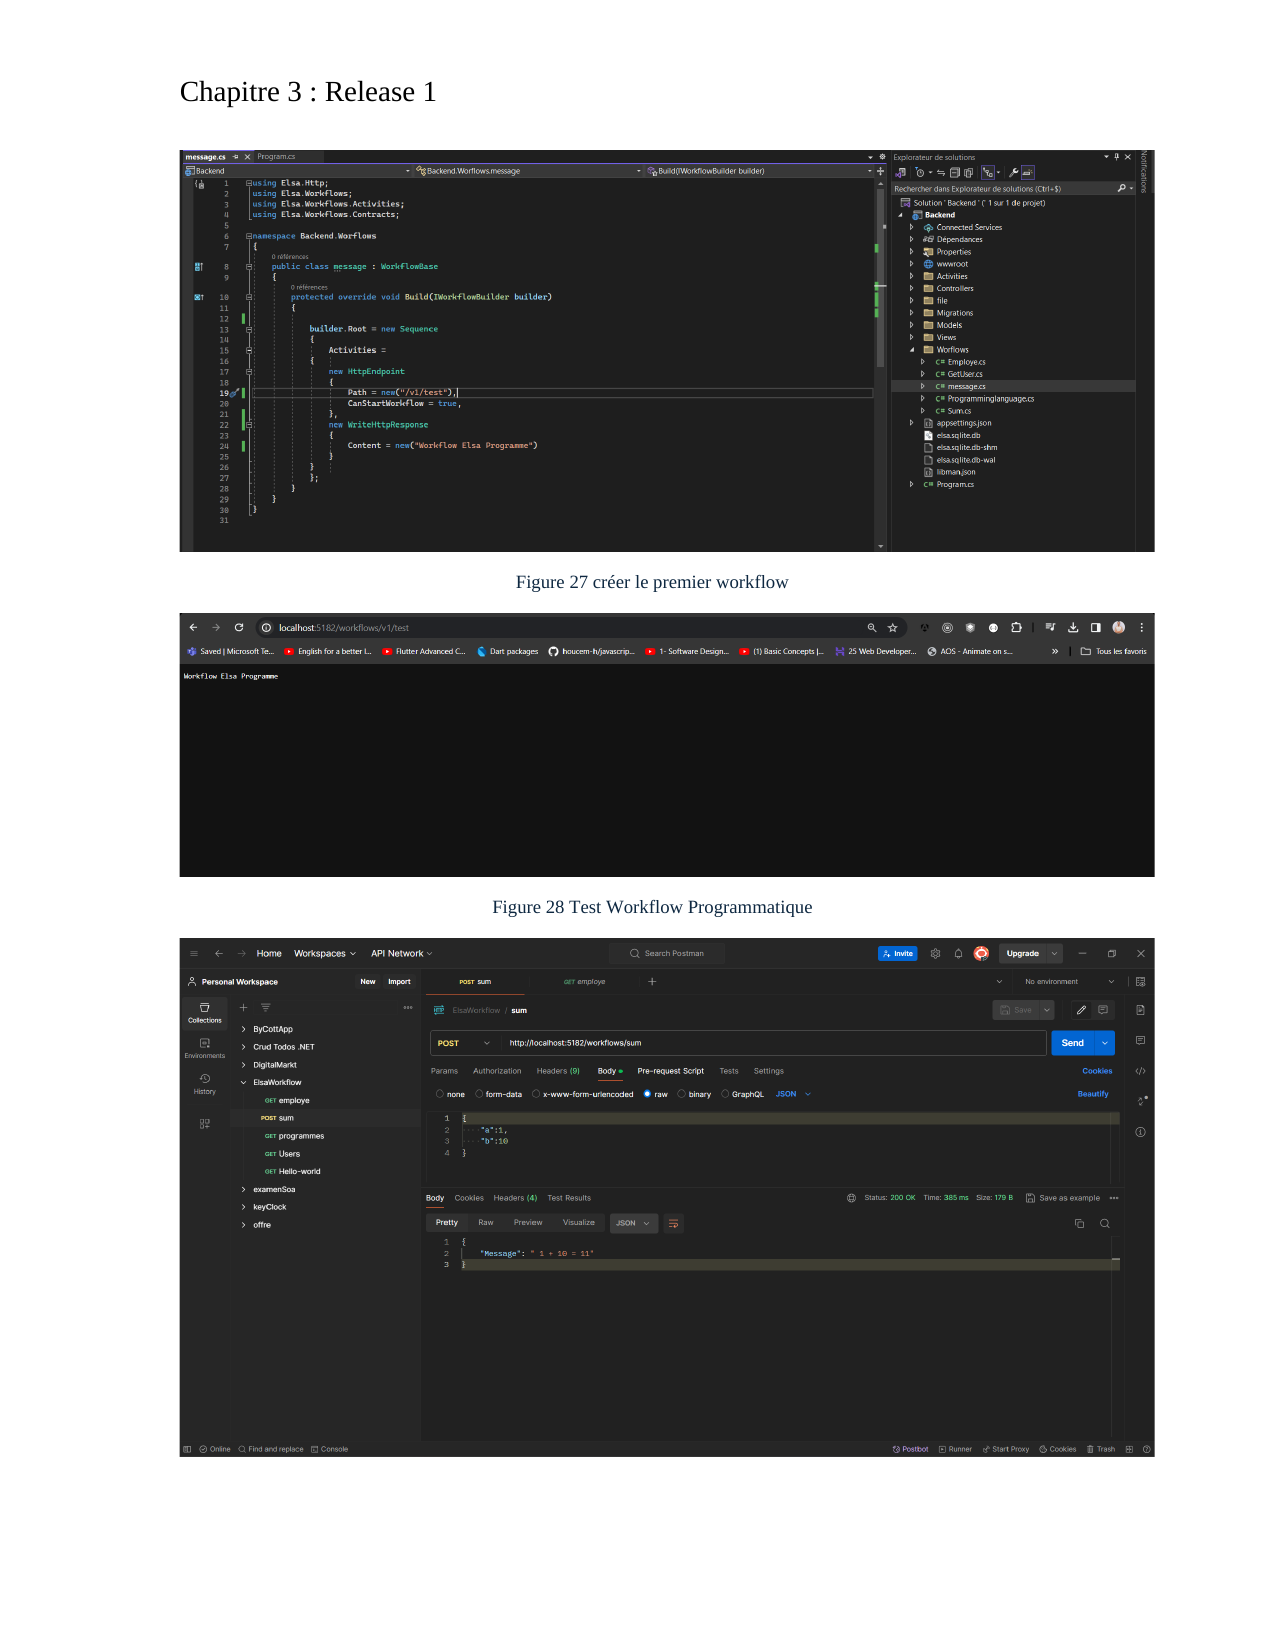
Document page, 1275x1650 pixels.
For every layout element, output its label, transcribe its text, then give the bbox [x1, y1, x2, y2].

text Figure 28 Test Workflow Programmatique [150, 896, 1125, 917]
text Figure 27 créer le premier workflow [150, 571, 1125, 592]
picture [179, 150, 1155, 552]
picture [179, 613, 1155, 877]
picture [179, 938, 1155, 1457]
